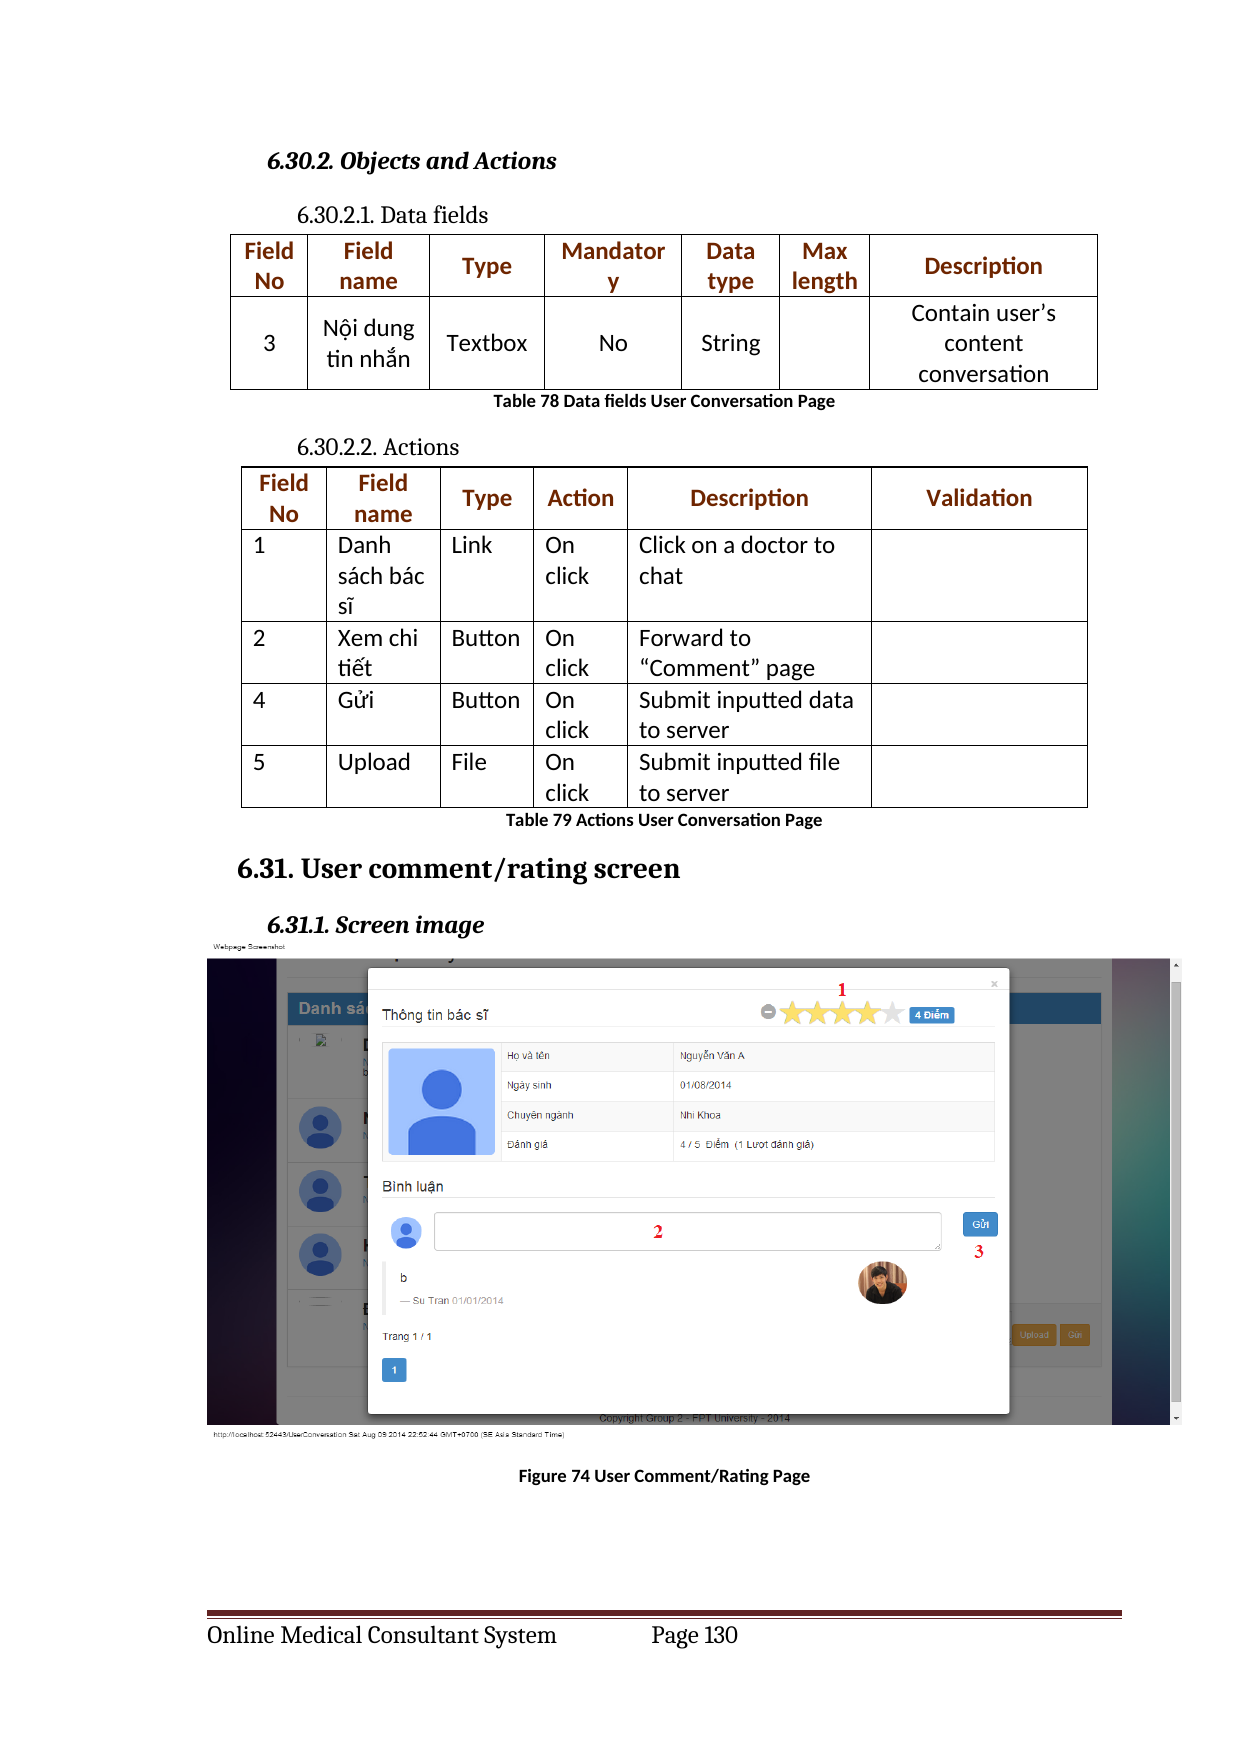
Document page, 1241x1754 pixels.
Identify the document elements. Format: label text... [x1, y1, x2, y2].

subtitle Objects and Actions [267, 147, 1122, 176]
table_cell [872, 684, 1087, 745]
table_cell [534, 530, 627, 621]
subtitle Actions [282, 433, 1122, 462]
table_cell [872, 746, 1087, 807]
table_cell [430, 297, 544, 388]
picture [207, 944, 1182, 1439]
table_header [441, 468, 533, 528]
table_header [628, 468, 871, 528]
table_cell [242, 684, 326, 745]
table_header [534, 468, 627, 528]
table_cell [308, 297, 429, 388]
subtitle Screen image [267, 911, 1122, 940]
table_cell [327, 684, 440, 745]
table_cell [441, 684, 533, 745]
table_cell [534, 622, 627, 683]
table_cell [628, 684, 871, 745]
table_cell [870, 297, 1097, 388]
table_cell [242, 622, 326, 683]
subtitle Data fields [282, 201, 1122, 229]
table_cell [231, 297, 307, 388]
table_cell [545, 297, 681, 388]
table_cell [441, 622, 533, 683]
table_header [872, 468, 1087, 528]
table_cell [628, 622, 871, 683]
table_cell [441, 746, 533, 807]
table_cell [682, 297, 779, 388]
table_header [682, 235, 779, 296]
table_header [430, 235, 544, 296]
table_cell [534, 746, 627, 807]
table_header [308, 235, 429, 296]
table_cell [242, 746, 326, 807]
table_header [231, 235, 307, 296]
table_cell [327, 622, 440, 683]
subtitle User comment/rating screen [237, 852, 1122, 886]
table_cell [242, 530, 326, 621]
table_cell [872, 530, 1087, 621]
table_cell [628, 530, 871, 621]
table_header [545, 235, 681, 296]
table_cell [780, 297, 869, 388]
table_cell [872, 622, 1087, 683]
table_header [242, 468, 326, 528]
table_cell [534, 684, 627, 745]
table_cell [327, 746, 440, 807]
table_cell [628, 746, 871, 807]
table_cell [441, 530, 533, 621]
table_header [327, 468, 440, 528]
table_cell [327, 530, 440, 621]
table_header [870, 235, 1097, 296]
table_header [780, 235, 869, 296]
